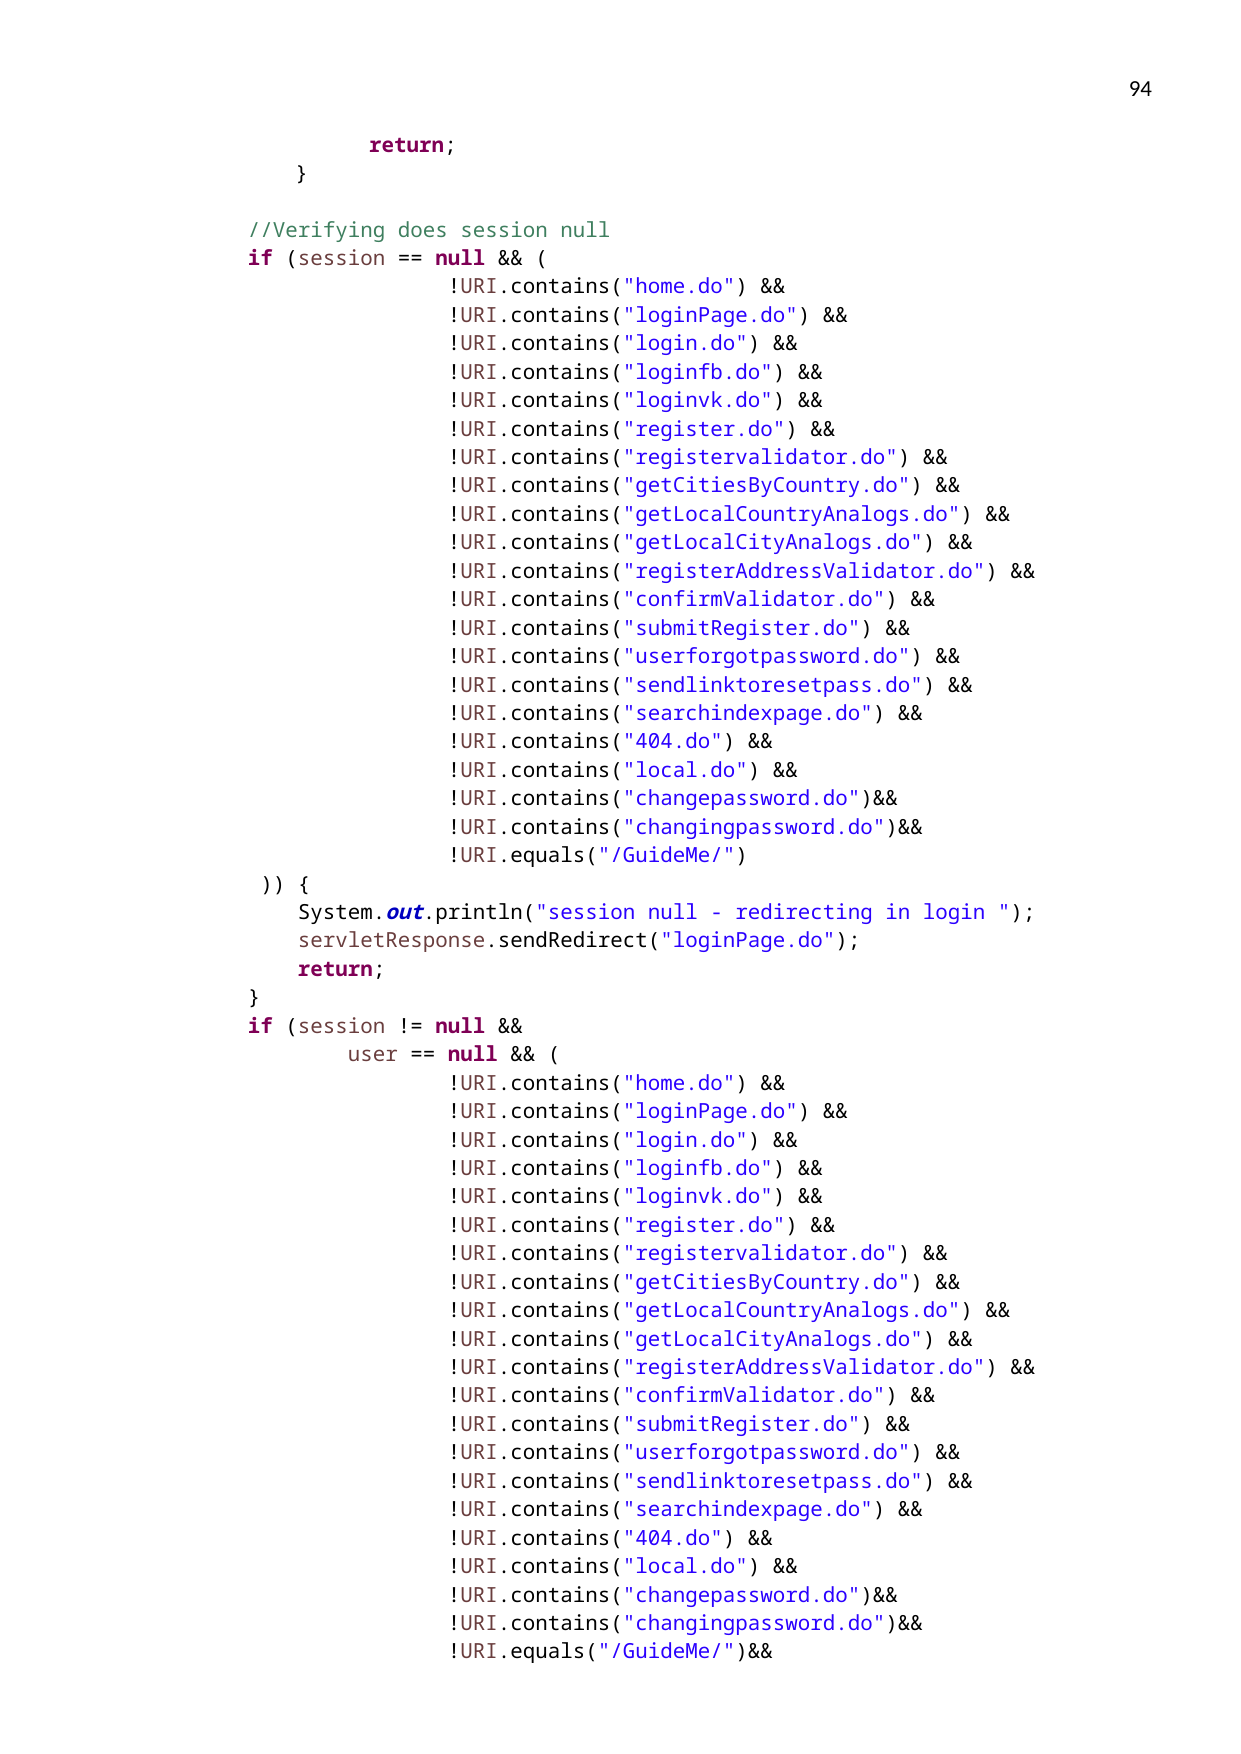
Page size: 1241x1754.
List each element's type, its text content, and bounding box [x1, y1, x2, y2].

text !URI.contains("404.do") && [148, 1523, 1152, 1551]
text !URI.contains("searchindexpage.do") && [148, 698, 1152, 727]
text !URI.contains("login.do") && [148, 1125, 1152, 1153]
text !URI.contains("changepassword.do")&& [148, 783, 1152, 812]
text !URI.equals("/GuideMe/") [148, 840, 1152, 869]
text user == null && ( [148, 1039, 1152, 1068]
text !URI.contains("submitRegister.do") && [148, 613, 1152, 641]
text !URI.contains("registerAddressValidator.do") && [148, 556, 1152, 584]
text !URI.contains("confirmValidator.do") && [148, 1381, 1152, 1409]
text !URI.contains("registerAddressValidator.do") && [148, 1352, 1152, 1381]
text !URI.contains("userforgotpassword.do") && [148, 641, 1152, 670]
text if (session == null && ( [148, 243, 1152, 272]
text !URI.contains("home.do") && [148, 1068, 1152, 1096]
text !URI.contains("loginvk.do") && [148, 1182, 1152, 1210]
text !URI.contains("loginvk.do") && [148, 385, 1152, 414]
text !URI.contains("getLocalCityAnalogs.do") && [148, 1324, 1152, 1352]
text !URI.contains("404.do") && [148, 727, 1152, 755]
text !URI.contains("userforgotpassword.do") && [148, 1437, 1152, 1466]
text !URI.contains("sendlinktoresetpass.do") && [148, 670, 1152, 698]
text !URI.contains("loginPage.do") && [148, 300, 1152, 328]
text servletResponse.sendRedirect("loginPage.do"); [148, 926, 1152, 954]
text } [148, 982, 1152, 1011]
text System.out.println("session null - redirecting in login "); [148, 897, 1152, 926]
text !URI.contains("loginPage.do") && [148, 1096, 1152, 1125]
text !URI.contains("local.do") && [148, 1551, 1152, 1580]
text !URI.contains("login.do") && [148, 328, 1152, 357]
text !URI.contains("changingpassword.do")&& [148, 1608, 1152, 1637]
text if (session != null && [148, 1011, 1152, 1039]
text !URI.contains("getCitiesByCountry.do") && [148, 1267, 1152, 1295]
text !URI.contains("local.do") && [148, 755, 1152, 783]
text !URI.contains("getLocalCityAnalogs.do") && [148, 527, 1152, 556]
text !URI.contains("loginfb.do") && [148, 357, 1152, 385]
text return; [148, 954, 1152, 982]
text !URI.contains("register.do") && [148, 414, 1152, 442]
text !URI.contains("register.do") && [148, 1210, 1152, 1238]
text !URI.contains("loginfb.do") && [148, 1153, 1152, 1182]
text !URI.contains("registervalidator.do") && [148, 442, 1152, 471]
text return; [148, 130, 1152, 158]
text !URI.contains("getCitiesByCountry.do") && [148, 471, 1152, 499]
text !URI.contains("changingpassword.do")&& [148, 812, 1152, 840]
text !URI.contains("home.do") && [148, 272, 1152, 300]
text !URI.contains("searchindexpage.do") && [148, 1494, 1152, 1523]
text !URI.equals("/GuideMe/")&& [148, 1637, 1152, 1665]
text !URI.contains("confirmValidator.do") && [148, 584, 1152, 613]
text !URI.contains("getLocalCountryAnalogs.do") && [148, 499, 1152, 527]
text } [148, 158, 1152, 187]
text !URI.contains("sendlinktoresetpass.do") && [148, 1466, 1152, 1494]
text //Verifying does session null [148, 215, 1152, 243]
text !URI.contains("submitRegister.do") && [148, 1409, 1152, 1437]
text !URI.contains("registervalidator.do") && [148, 1238, 1152, 1267]
text !URI.contains("changepassword.do")&& [148, 1580, 1152, 1608]
text !URI.contains("getLocalCountryAnalogs.do") && [148, 1295, 1152, 1324]
text )) { [148, 869, 1152, 897]
